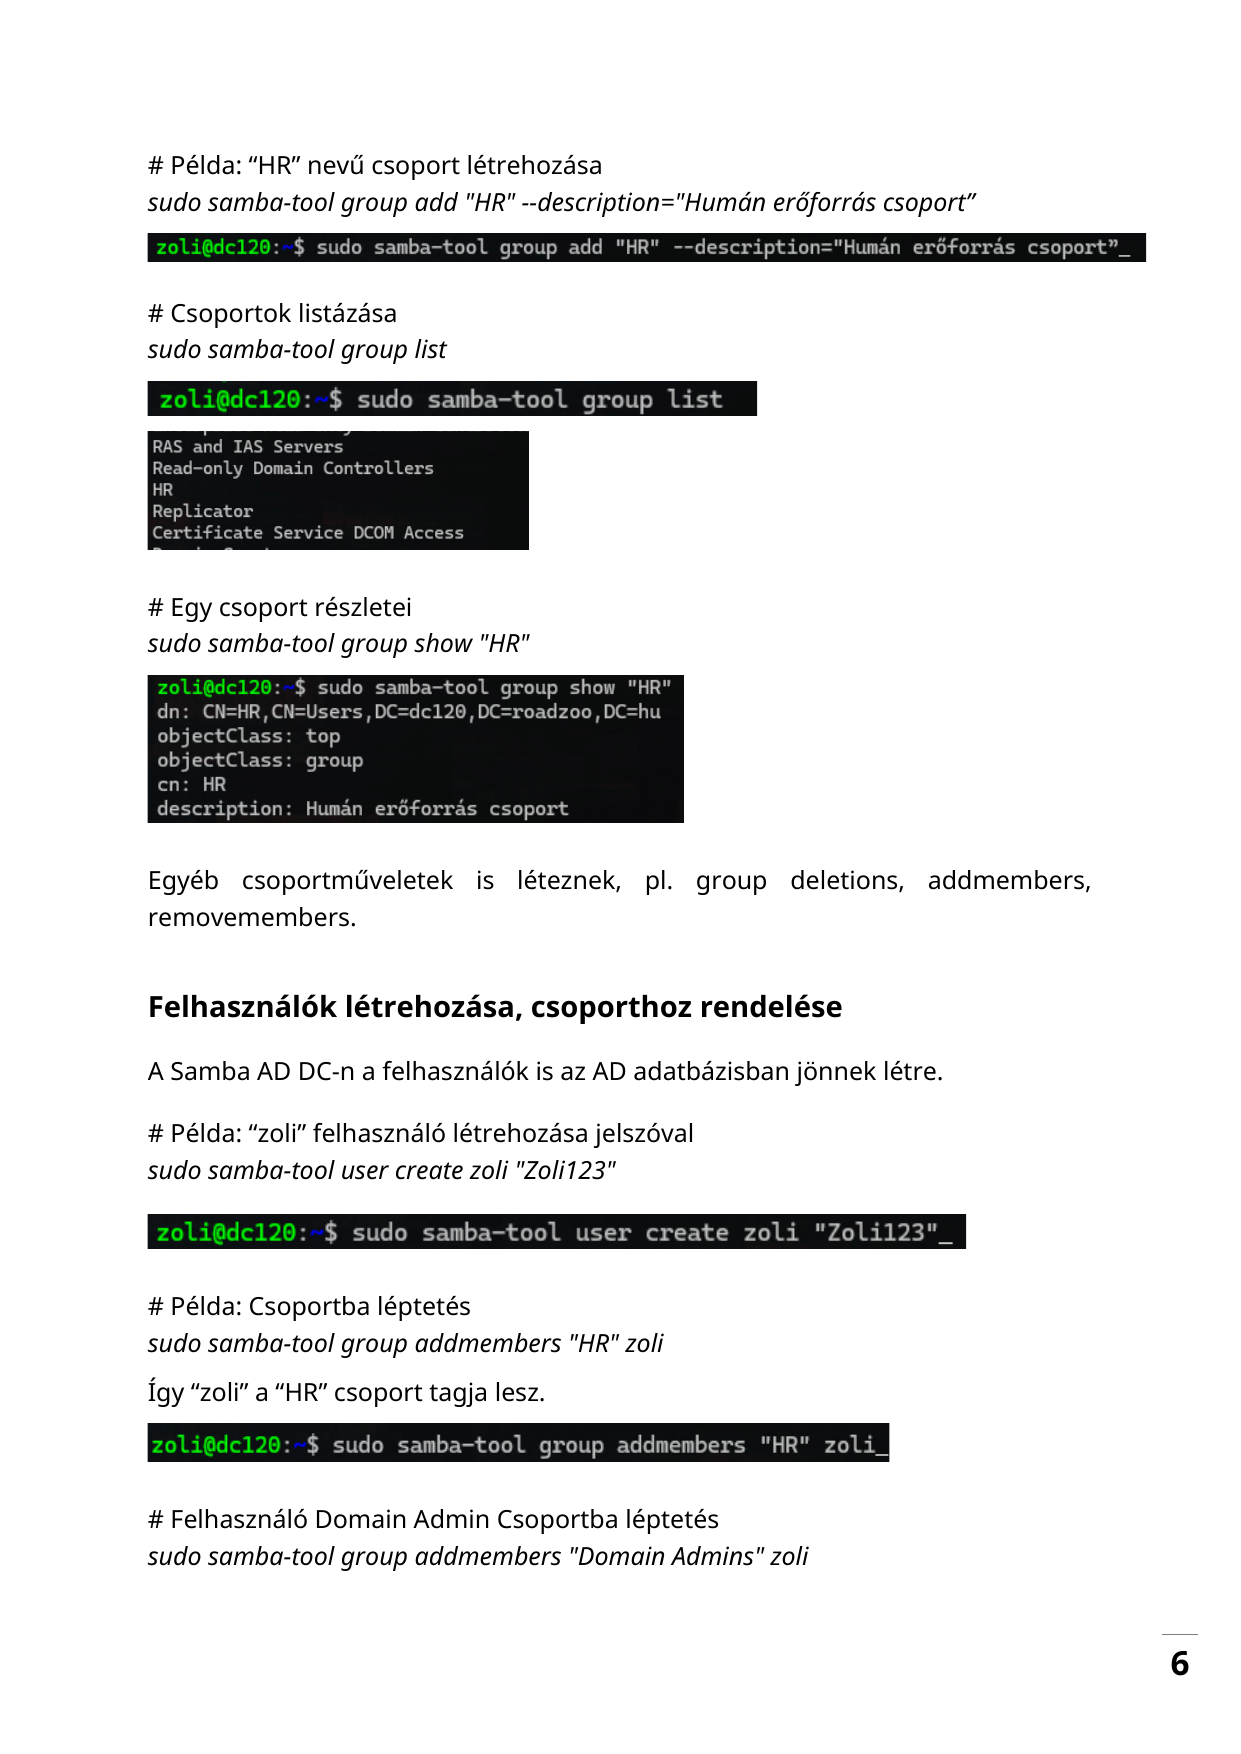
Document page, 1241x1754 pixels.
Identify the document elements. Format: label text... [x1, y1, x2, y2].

text Egyéb csoportműveletek is léteznek, pl. group deletions, addmembers, removemembers. [148, 863, 1093, 933]
text sudo samba-tool group addmembers "Domain Admins" zoli [148, 1538, 1093, 1572]
text sudo samba-tool group list [148, 332, 1093, 366]
text # Példa: “HR” nevű csoport létrehozása [148, 148, 1093, 182]
picture [147, 1423, 890, 1462]
picture [147, 431, 529, 550]
picture [147, 381, 758, 416]
text sudo samba-tool user create zoli "Zoli123" [148, 1153, 1093, 1187]
text Így “zoli” a “HR” csoport tagja lesz. [148, 1375, 1093, 1409]
text # Példa: Csoportba léptetés [148, 1289, 1093, 1323]
picture [147, 1214, 967, 1249]
text Felhasználók létrehozása, csoporthoz rendelése [148, 986, 1093, 1026]
picture [147, 233, 1147, 262]
text A Samba AD DC-n a felhasználók is az AD adatbázisban jönnek létre. [148, 1054, 1093, 1088]
text # Felhasználó Domain Admin Csoportba léptetés [148, 1501, 1093, 1536]
picture [147, 675, 684, 823]
text sudo samba-tool group add "HR" --description="Humán erőforrás csoport” [148, 184, 1093, 218]
text # Példa: “zoli” felhasználó létrehozása jelszóval [148, 1116, 1093, 1150]
text sudo samba-tool group show "HR" [148, 626, 1093, 660]
text # Csoportok listázása [148, 295, 1093, 329]
text # Egy csoport részletei [148, 589, 1093, 623]
text sudo samba-tool group addmembers "HR" zoli [148, 1325, 1093, 1359]
